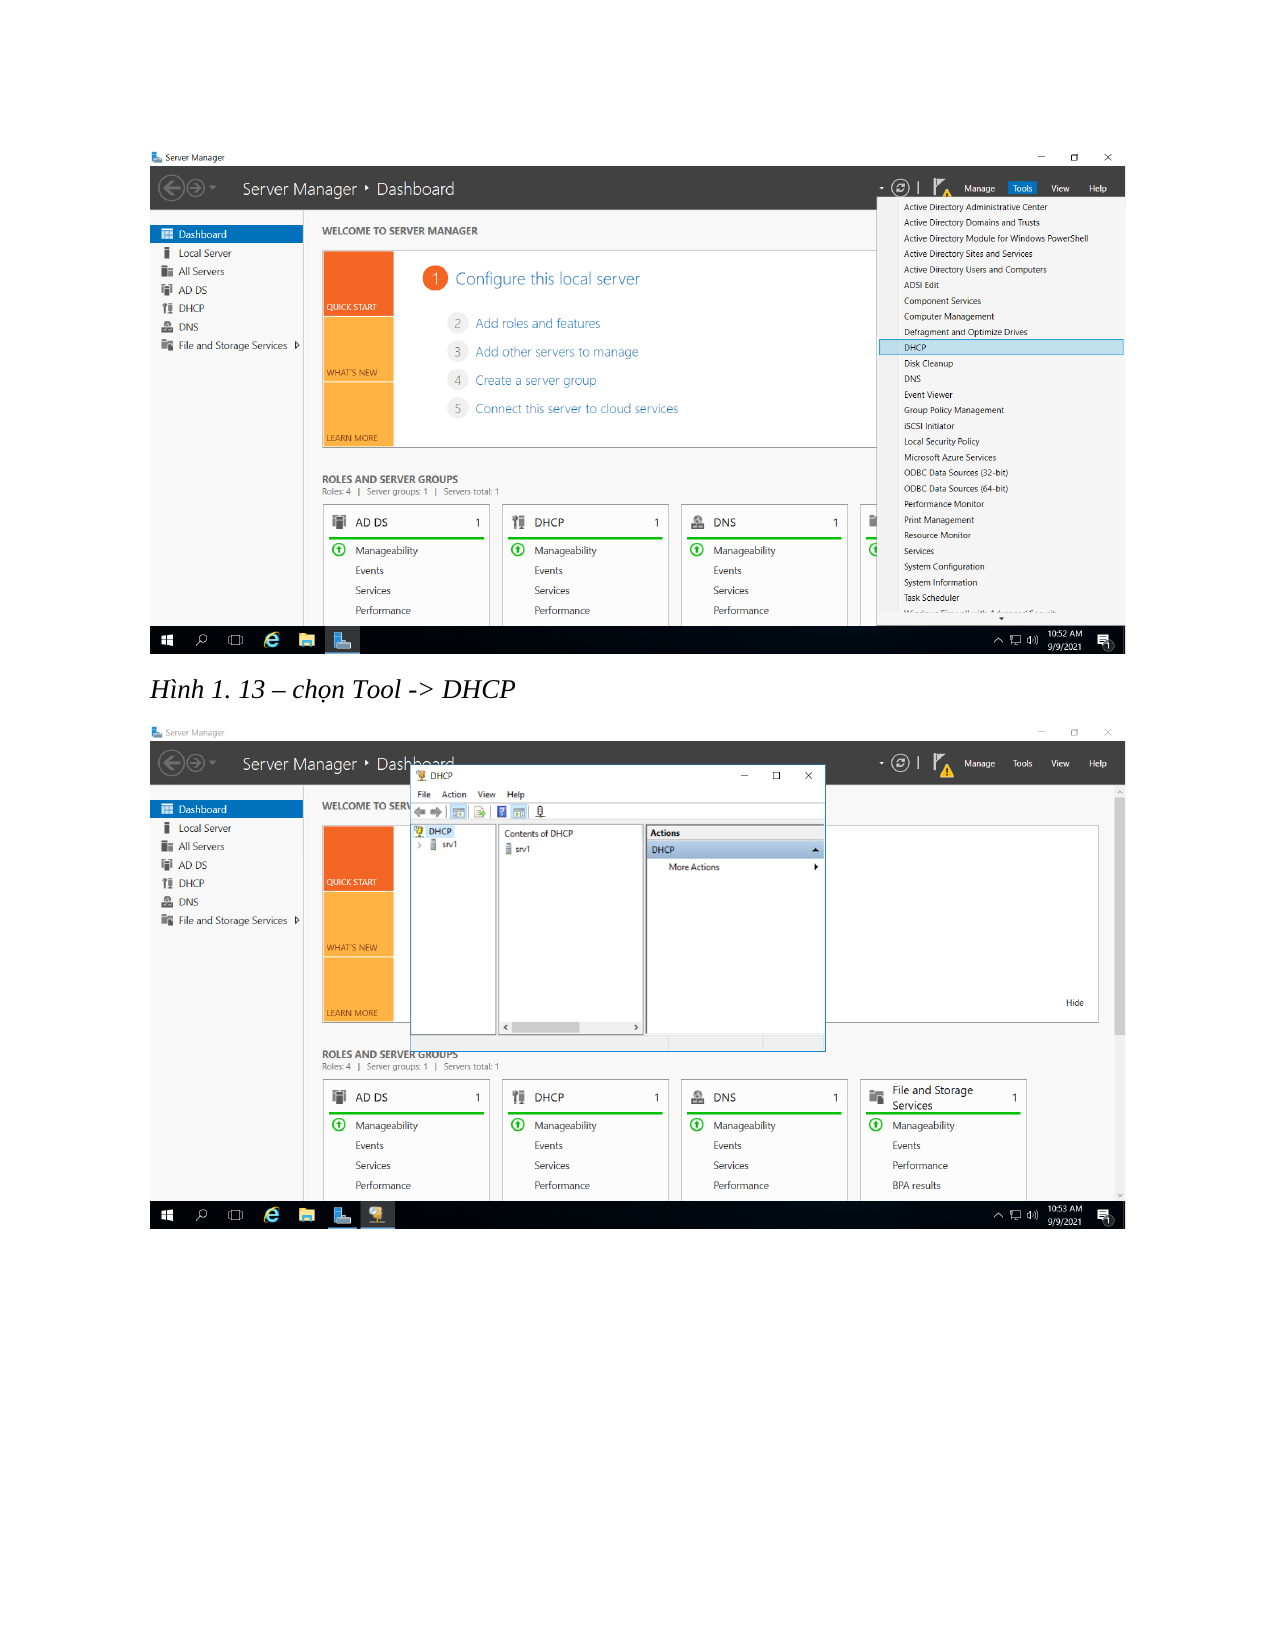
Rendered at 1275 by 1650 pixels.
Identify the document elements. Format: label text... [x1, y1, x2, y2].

picture [150, 150, 1125, 654]
text Hình 1. 13 – chọn Tool -> DHCP [150, 673, 1125, 704]
picture [150, 724, 1125, 1229]
